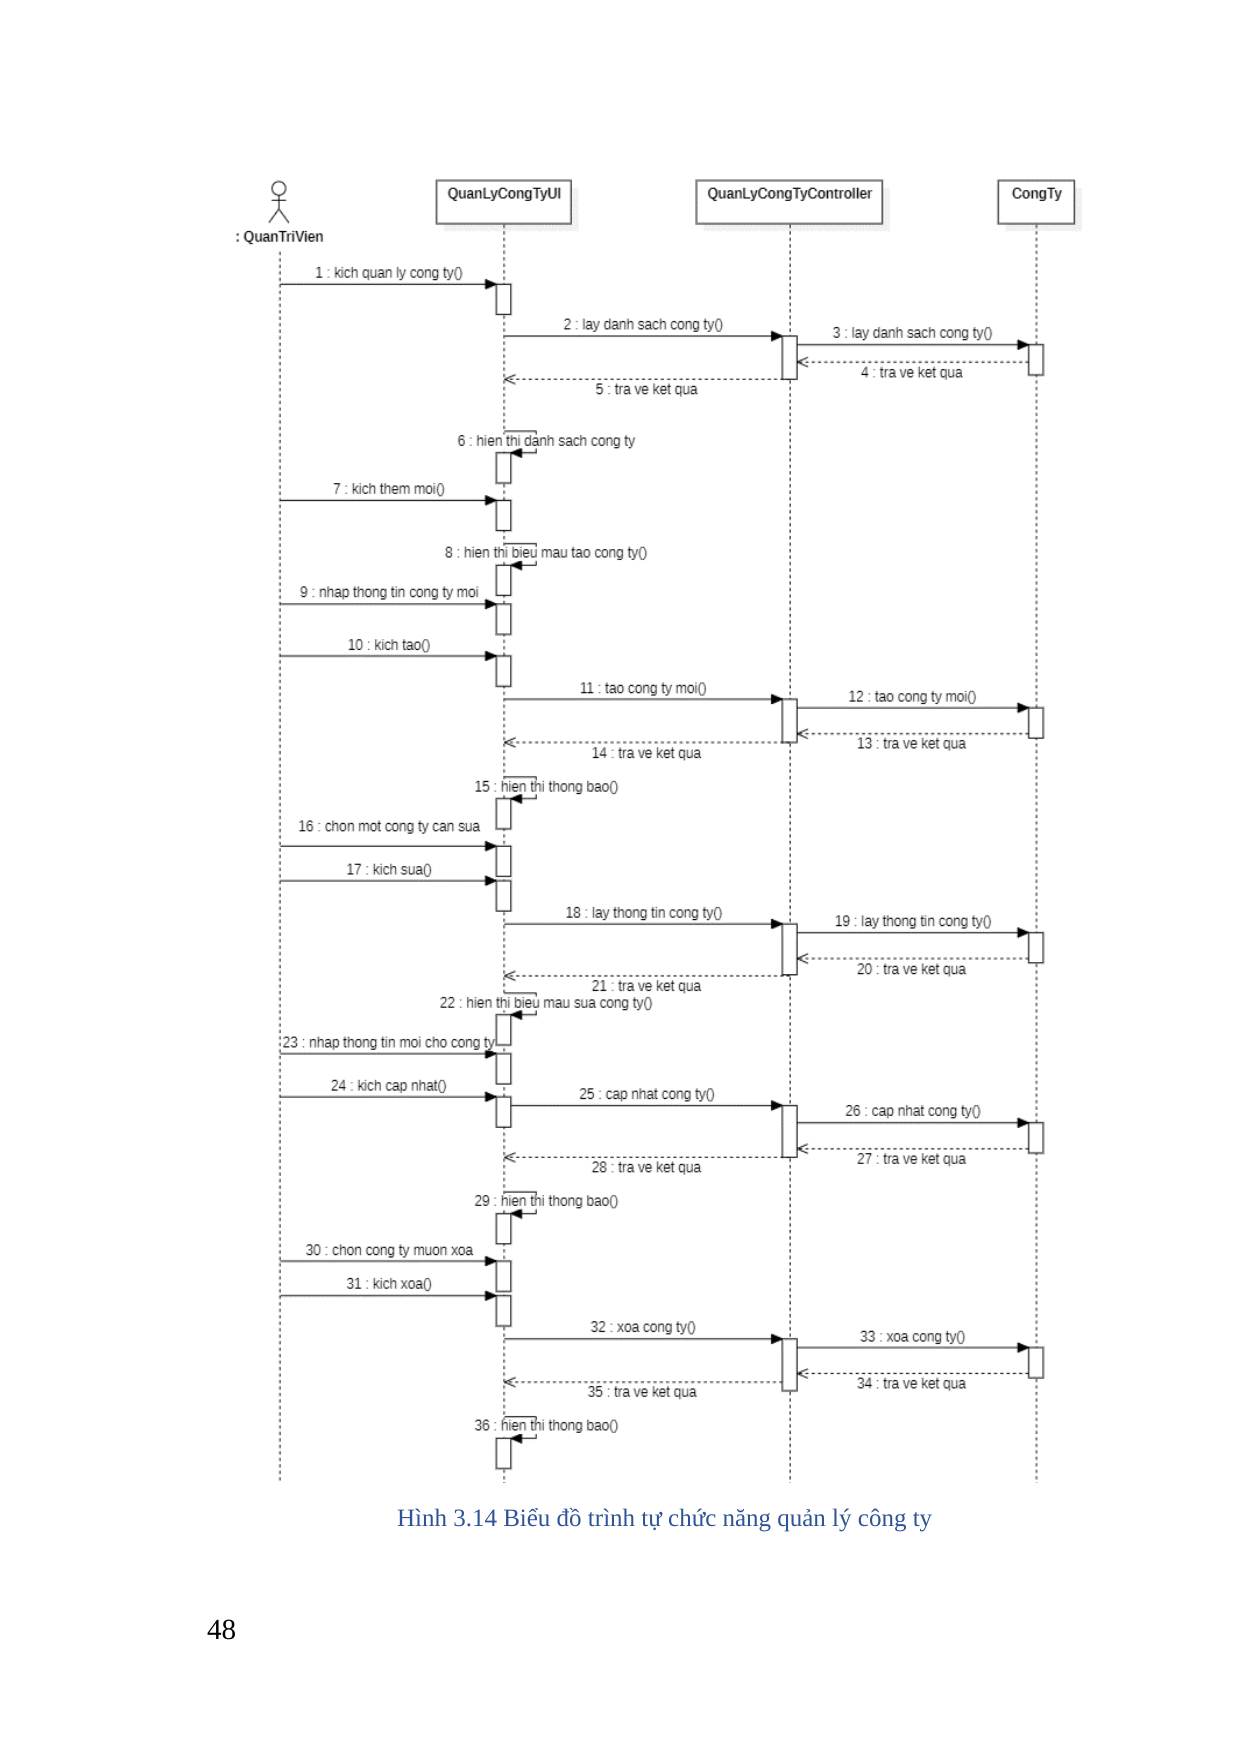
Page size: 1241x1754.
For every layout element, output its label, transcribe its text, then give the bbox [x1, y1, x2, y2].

subtitle Hình 3.14 Biểu đồ trình tự chức năng quản lý công ty [207, 1503, 1122, 1532]
picture [218, 147, 1111, 1483]
